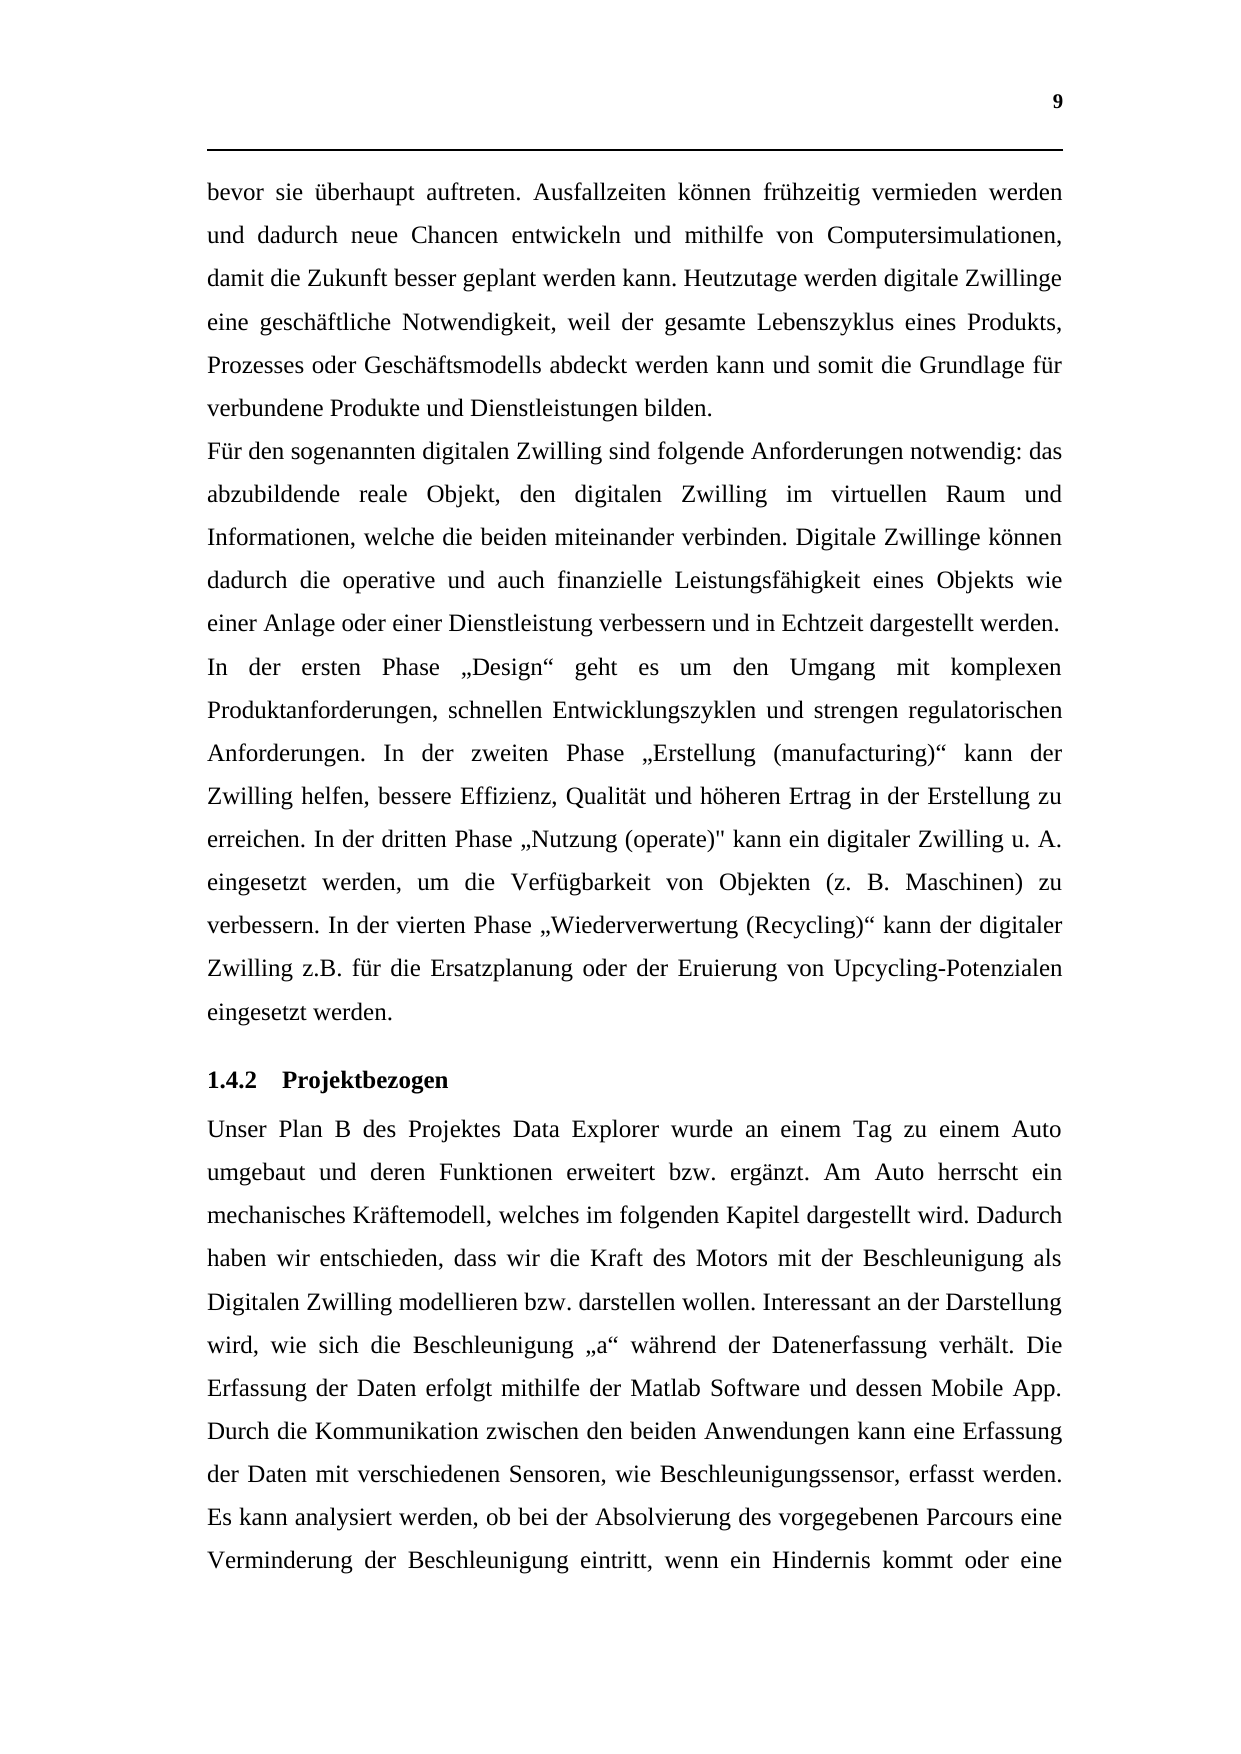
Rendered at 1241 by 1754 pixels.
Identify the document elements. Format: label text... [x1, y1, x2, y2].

subtitle Projektbezogen [207, 1065, 1063, 1093]
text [207, 177, 1063, 422]
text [207, 1114, 1063, 1574]
text Für den sogenannten digitalen Zwilling sind folgende Anforderungen notwendig: das abzubildende reale Objekt, den digitalen Zwilling im virtuellen Raum und Informationen, welche die beiden miteinander verbinden. Digitale Zwillinge können dadurch die operative und auch finanzielle Leistungsfähigkeit eines Objekts wie einer Anlage oder einer Dienstleistung verbessern und in Echtzeit dargestellt werden. [207, 436, 1063, 637]
text In der ersten Phase „Design“ geht es um den Umgang mit komplexen Produktanforderungen, schnellen Entwicklungszyklen und strengen regulatorischen Anforderungen. In der zweiten Phase „Erstellung (manufacturing)“ kann der Zwilling helfen, bessere Effizienz, Qualität und höheren Ertrag in der Erstellung zu erreichen. In der dritten Phase „Nutzung (operate)" kann ein digitaler Zwilling u. A. eingesetzt werden, um die Verfügbarkeit von Objekten (z. B. Maschinen) zu verbessern. In der vierten Phase „Wiederverwertung (Recycling)“ kann der digitaler Zwilling z.B. für die Ersatzplanung oder der Eruierung von Upcycling-Potenzialen eingesetzt werden. [207, 652, 1063, 1025]
